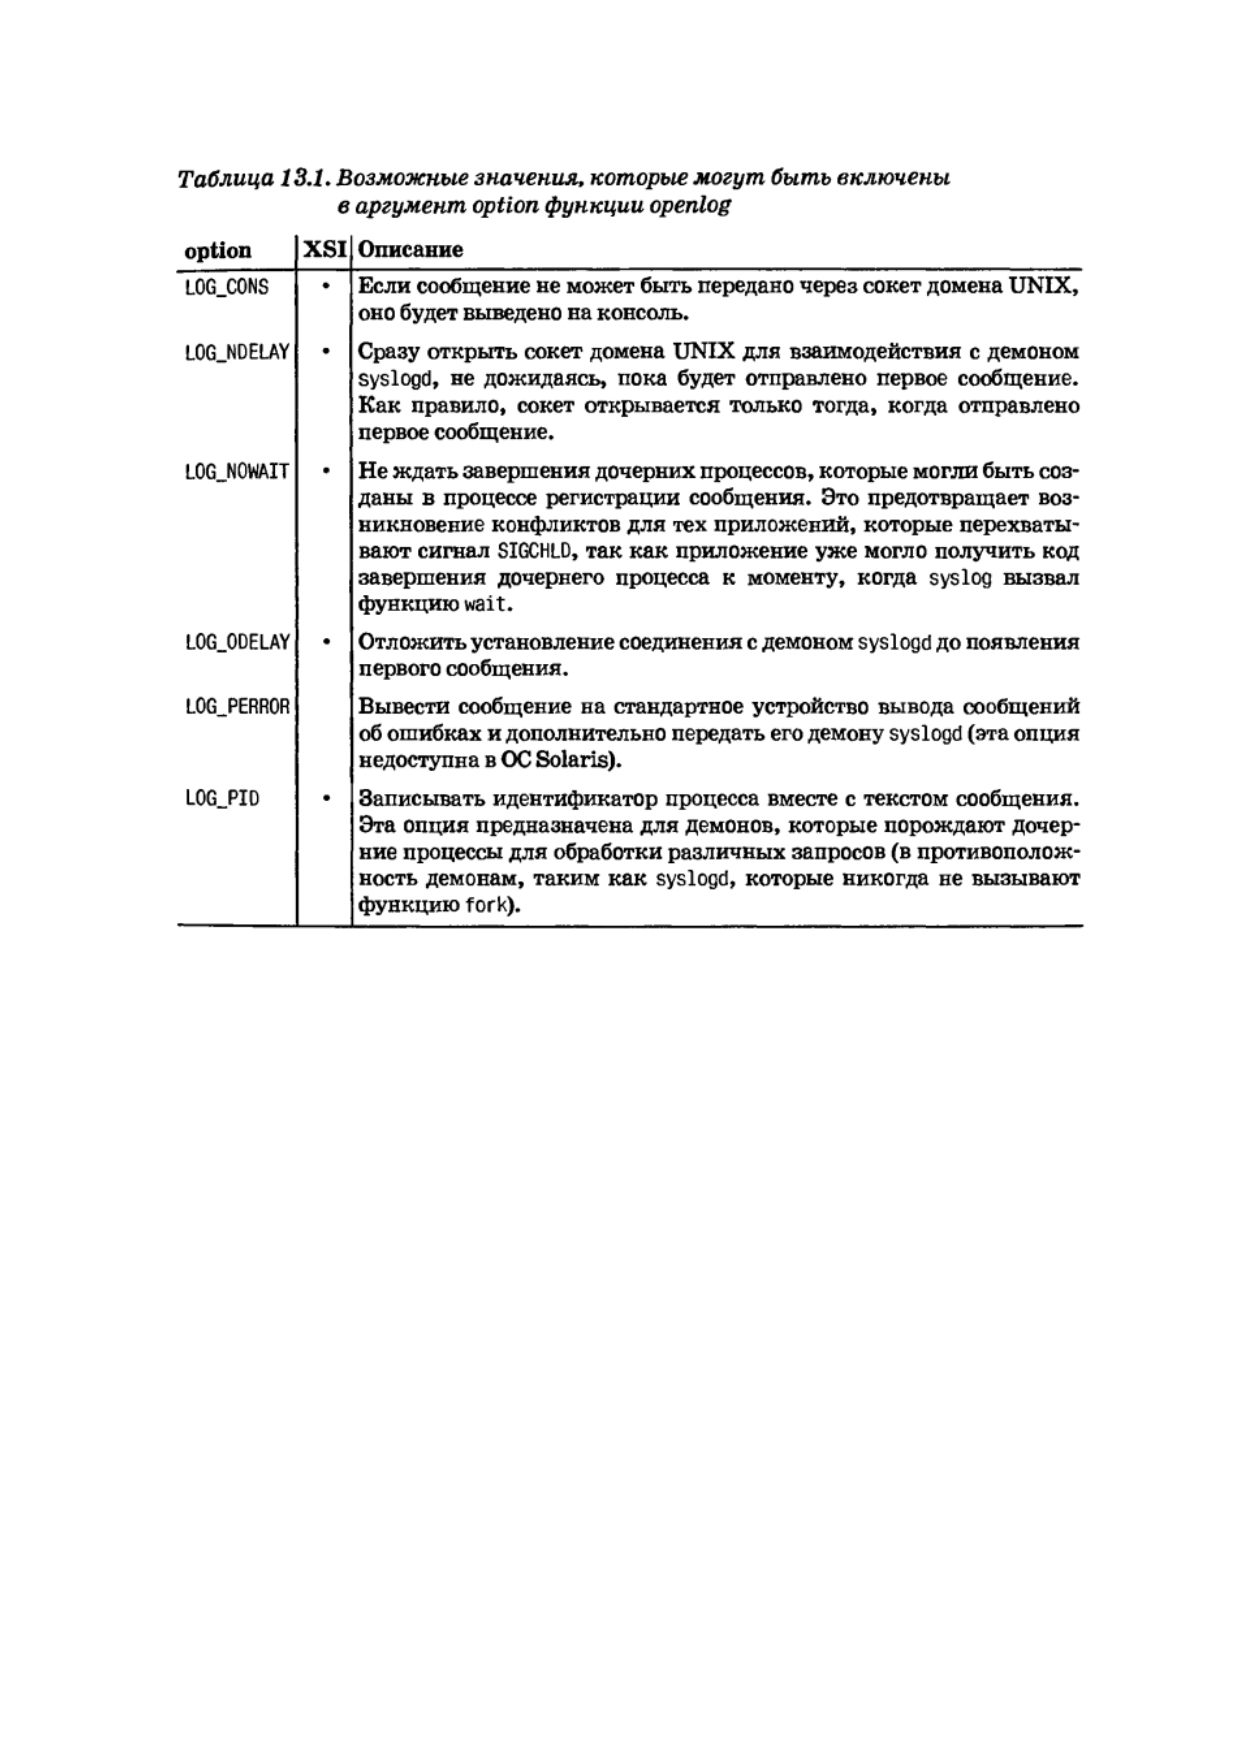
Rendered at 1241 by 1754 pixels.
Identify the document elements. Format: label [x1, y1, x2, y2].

picture [162, 150, 1103, 948]
